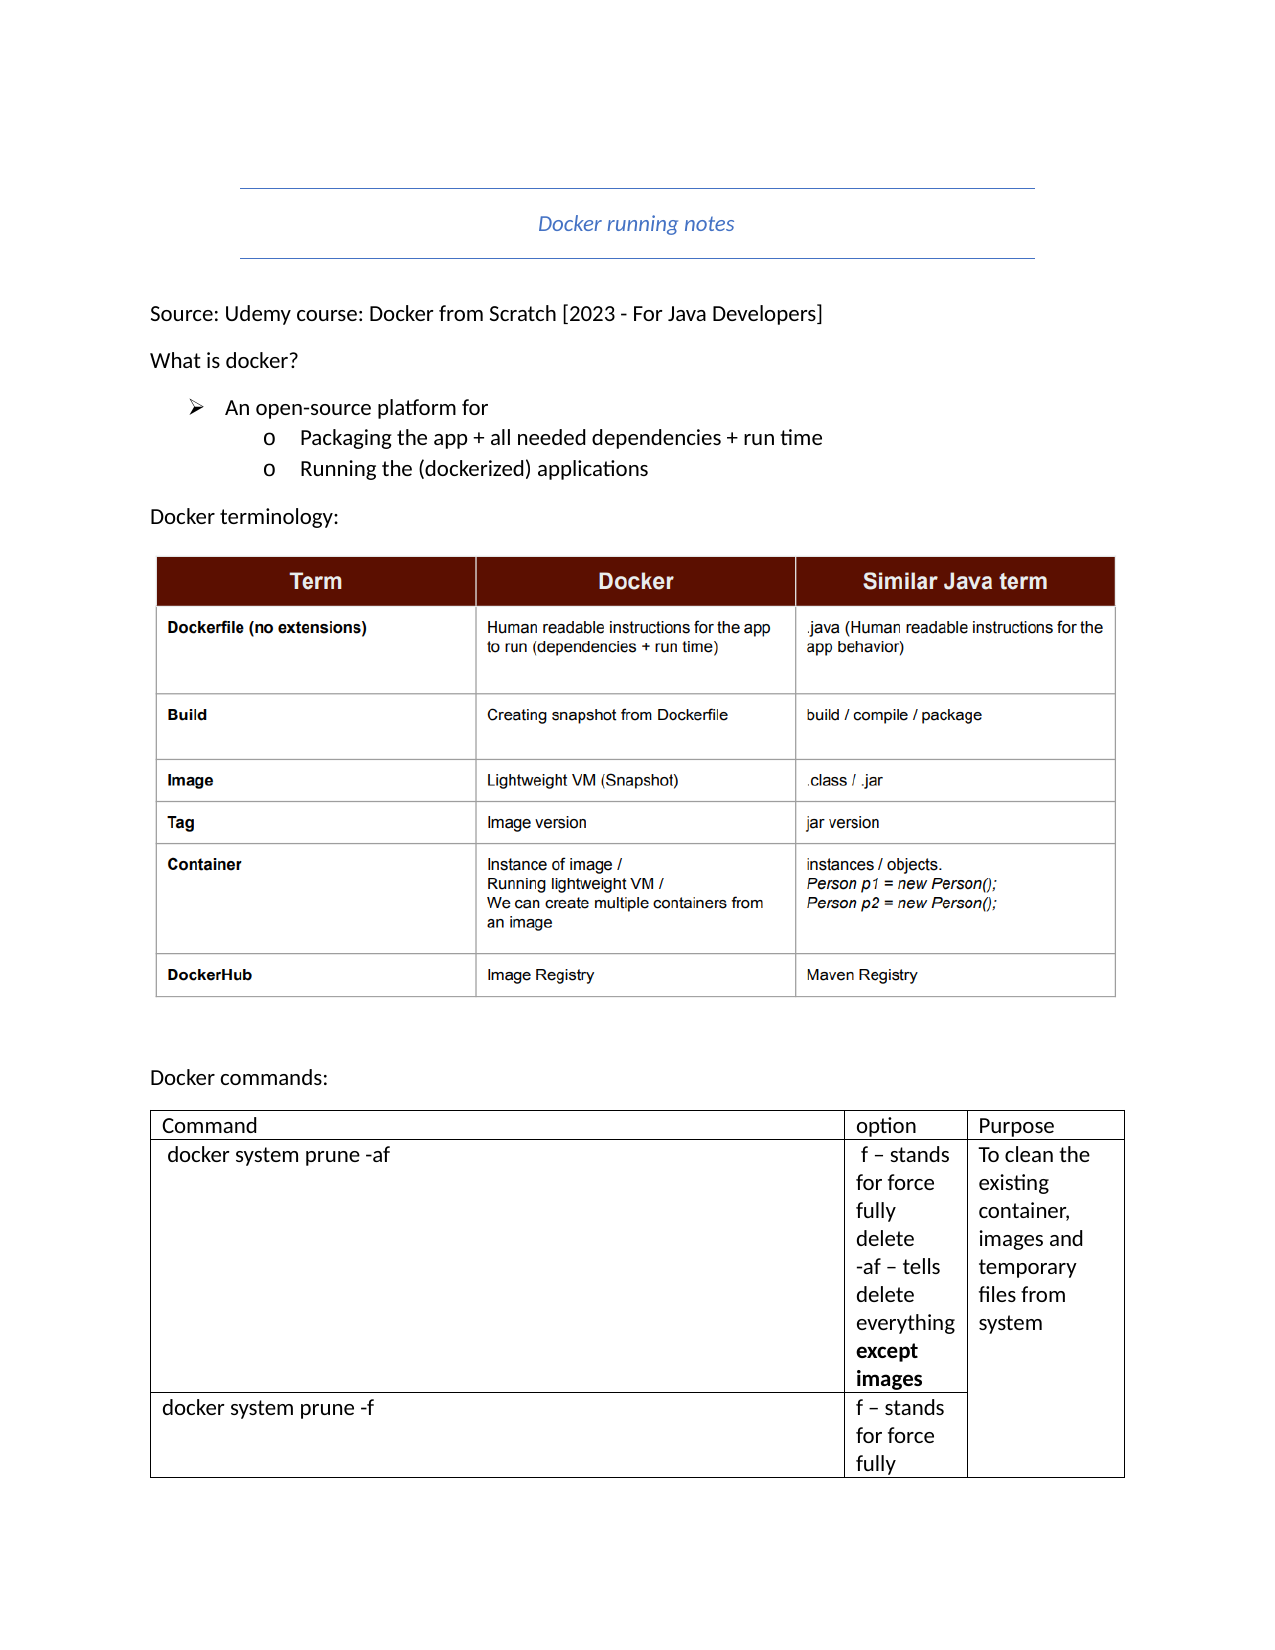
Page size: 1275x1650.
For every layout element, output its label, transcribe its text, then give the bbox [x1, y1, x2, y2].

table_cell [151, 1393, 844, 1477]
table_cell To clean the existing container, images and temporary files from system [968, 1140, 1124, 1477]
text What is docker? [150, 346, 1125, 374]
list An open-source platform for [187, 393, 1125, 421]
table_header Purpose [968, 1111, 1124, 1139]
text Docker running notes [240, 189, 1035, 258]
picture [150, 549, 1125, 998]
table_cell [845, 1393, 967, 1477]
table_header option [845, 1111, 967, 1139]
text Docker commands: [150, 1063, 1125, 1091]
table_header Command [151, 1111, 844, 1139]
table_cell f – stands for force fully delete -af – tells delete everything except images [845, 1140, 967, 1392]
text Docker terminology: [150, 502, 1125, 531]
table_cell docker system prune -af [151, 1140, 844, 1392]
list Running the (dockerized) applications [262, 454, 1125, 483]
list Packaging the app + all needed dependencies + run time [262, 423, 1125, 452]
text Source: Udemy course: Docker from Scratch [2023 - For Java Developers] [150, 299, 1125, 327]
